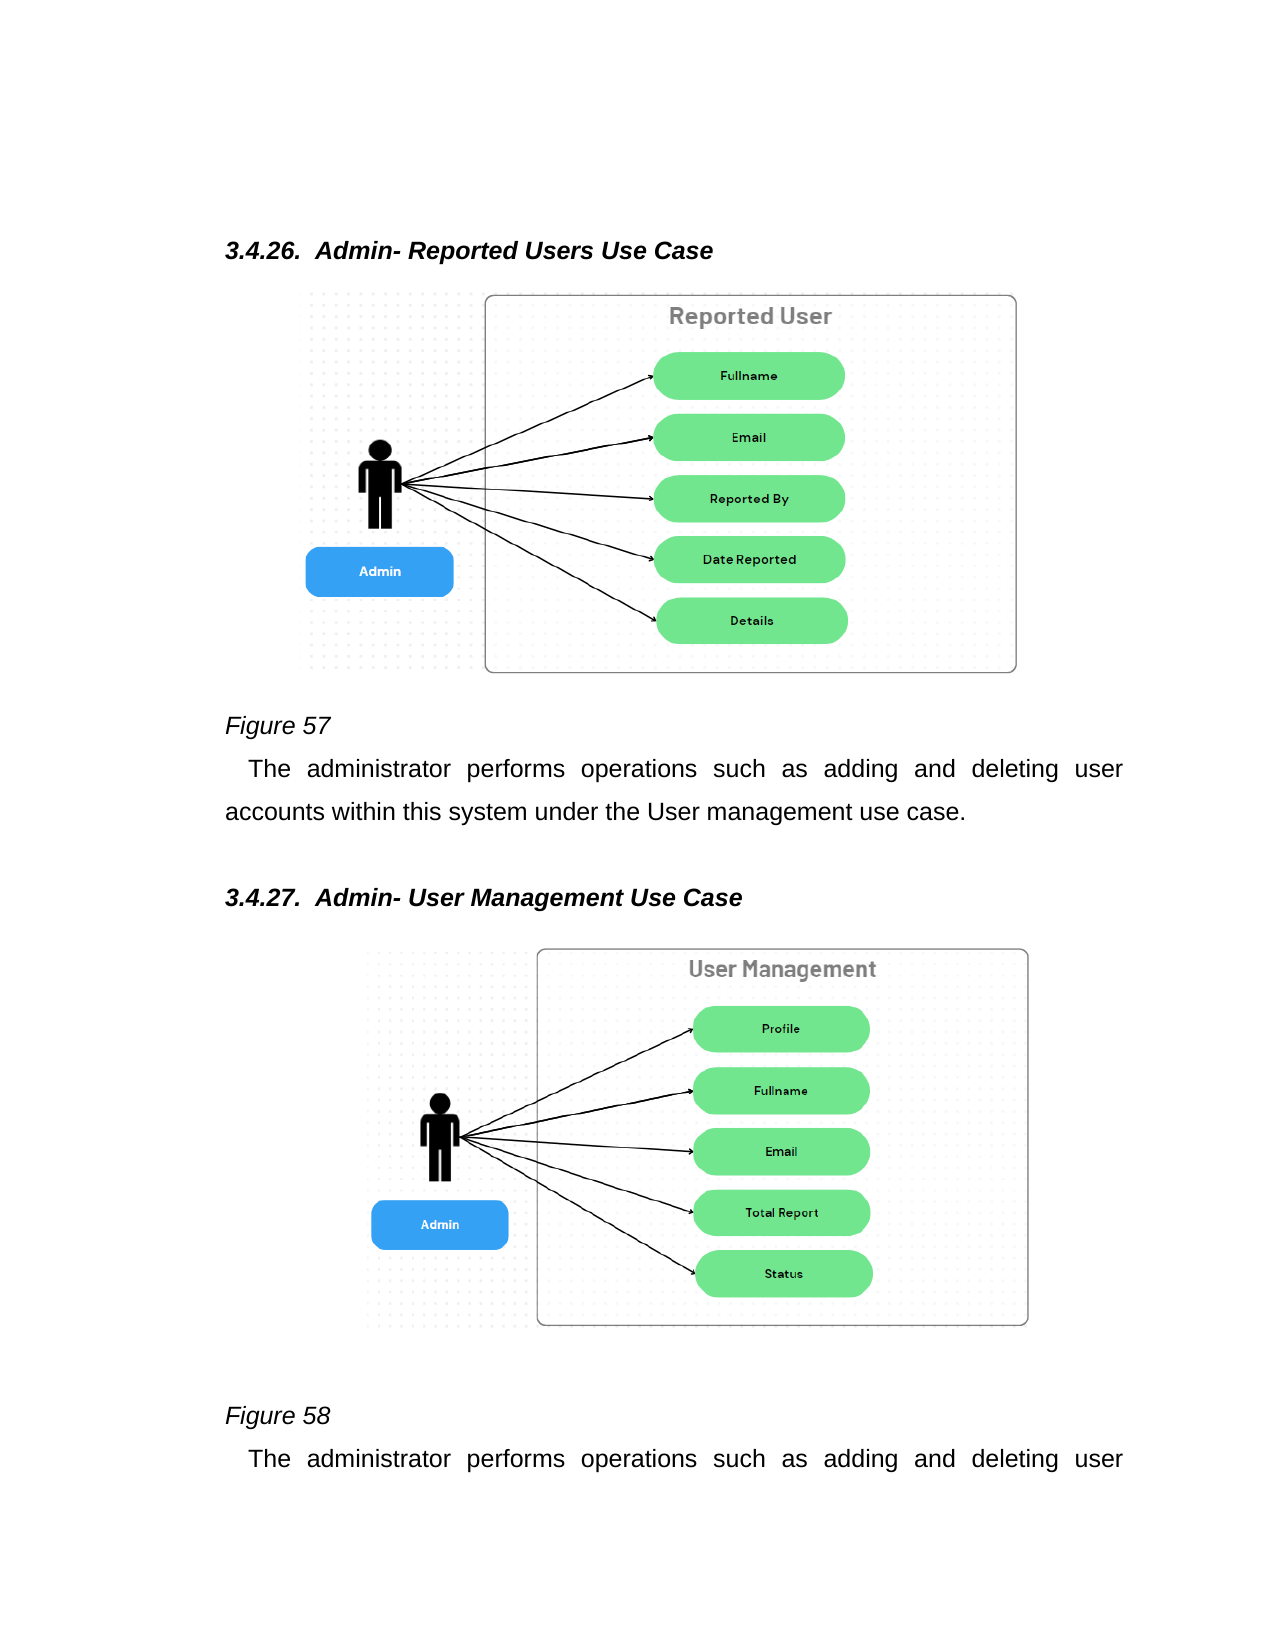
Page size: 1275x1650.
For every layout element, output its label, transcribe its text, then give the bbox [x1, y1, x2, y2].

picture [300, 290, 1022, 677]
text Figure 58 [225, 1401, 1125, 1429]
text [225, 1444, 1125, 1472]
text Figure 57 [225, 711, 1125, 739]
text The administrator performs operations such as adding and deleting user accounts within this system under the User management use case. [225, 754, 1125, 826]
text 3.4.26. Admin- Reported Users Use Case [225, 236, 1125, 265]
text 3.4.27. Admin- User Management Use Case [225, 883, 1125, 912]
picture [367, 943, 1032, 1330]
